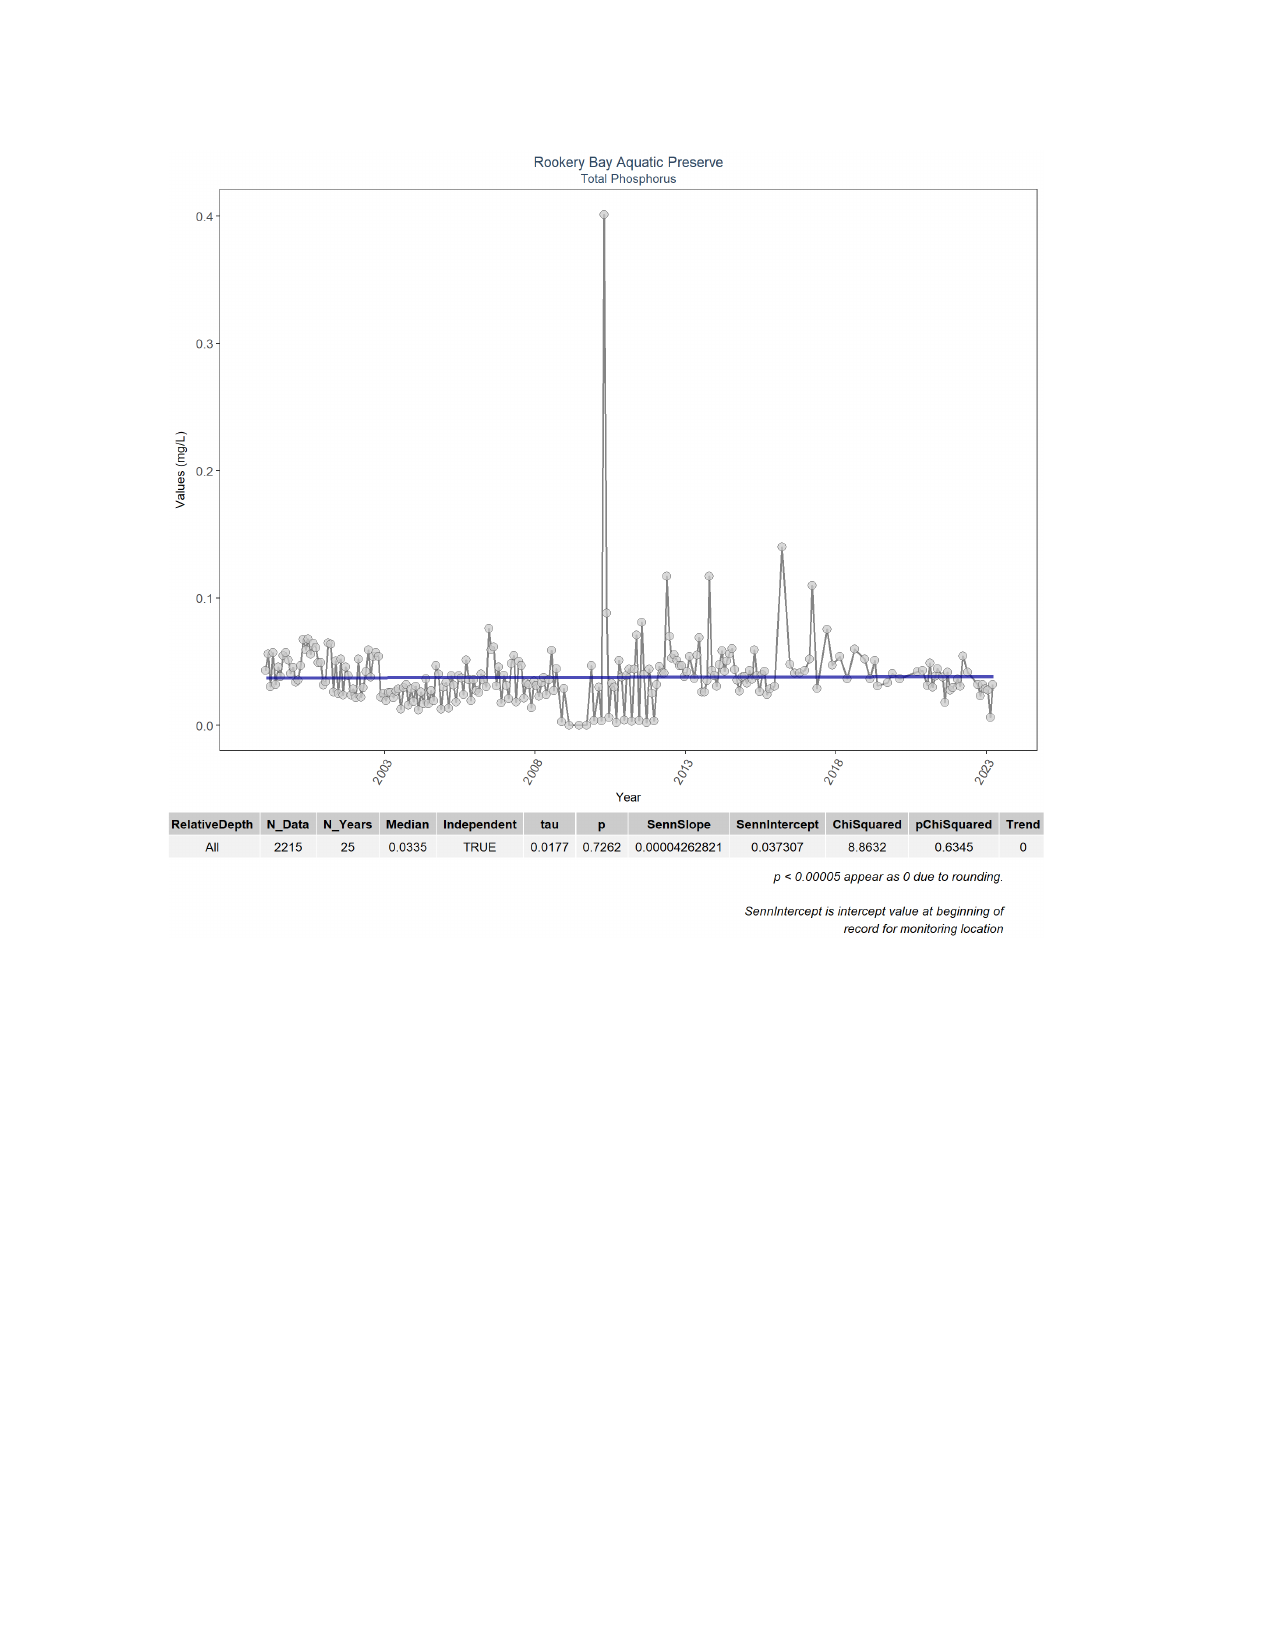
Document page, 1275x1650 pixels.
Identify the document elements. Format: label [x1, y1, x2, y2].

picture [168, 150, 1044, 938]
